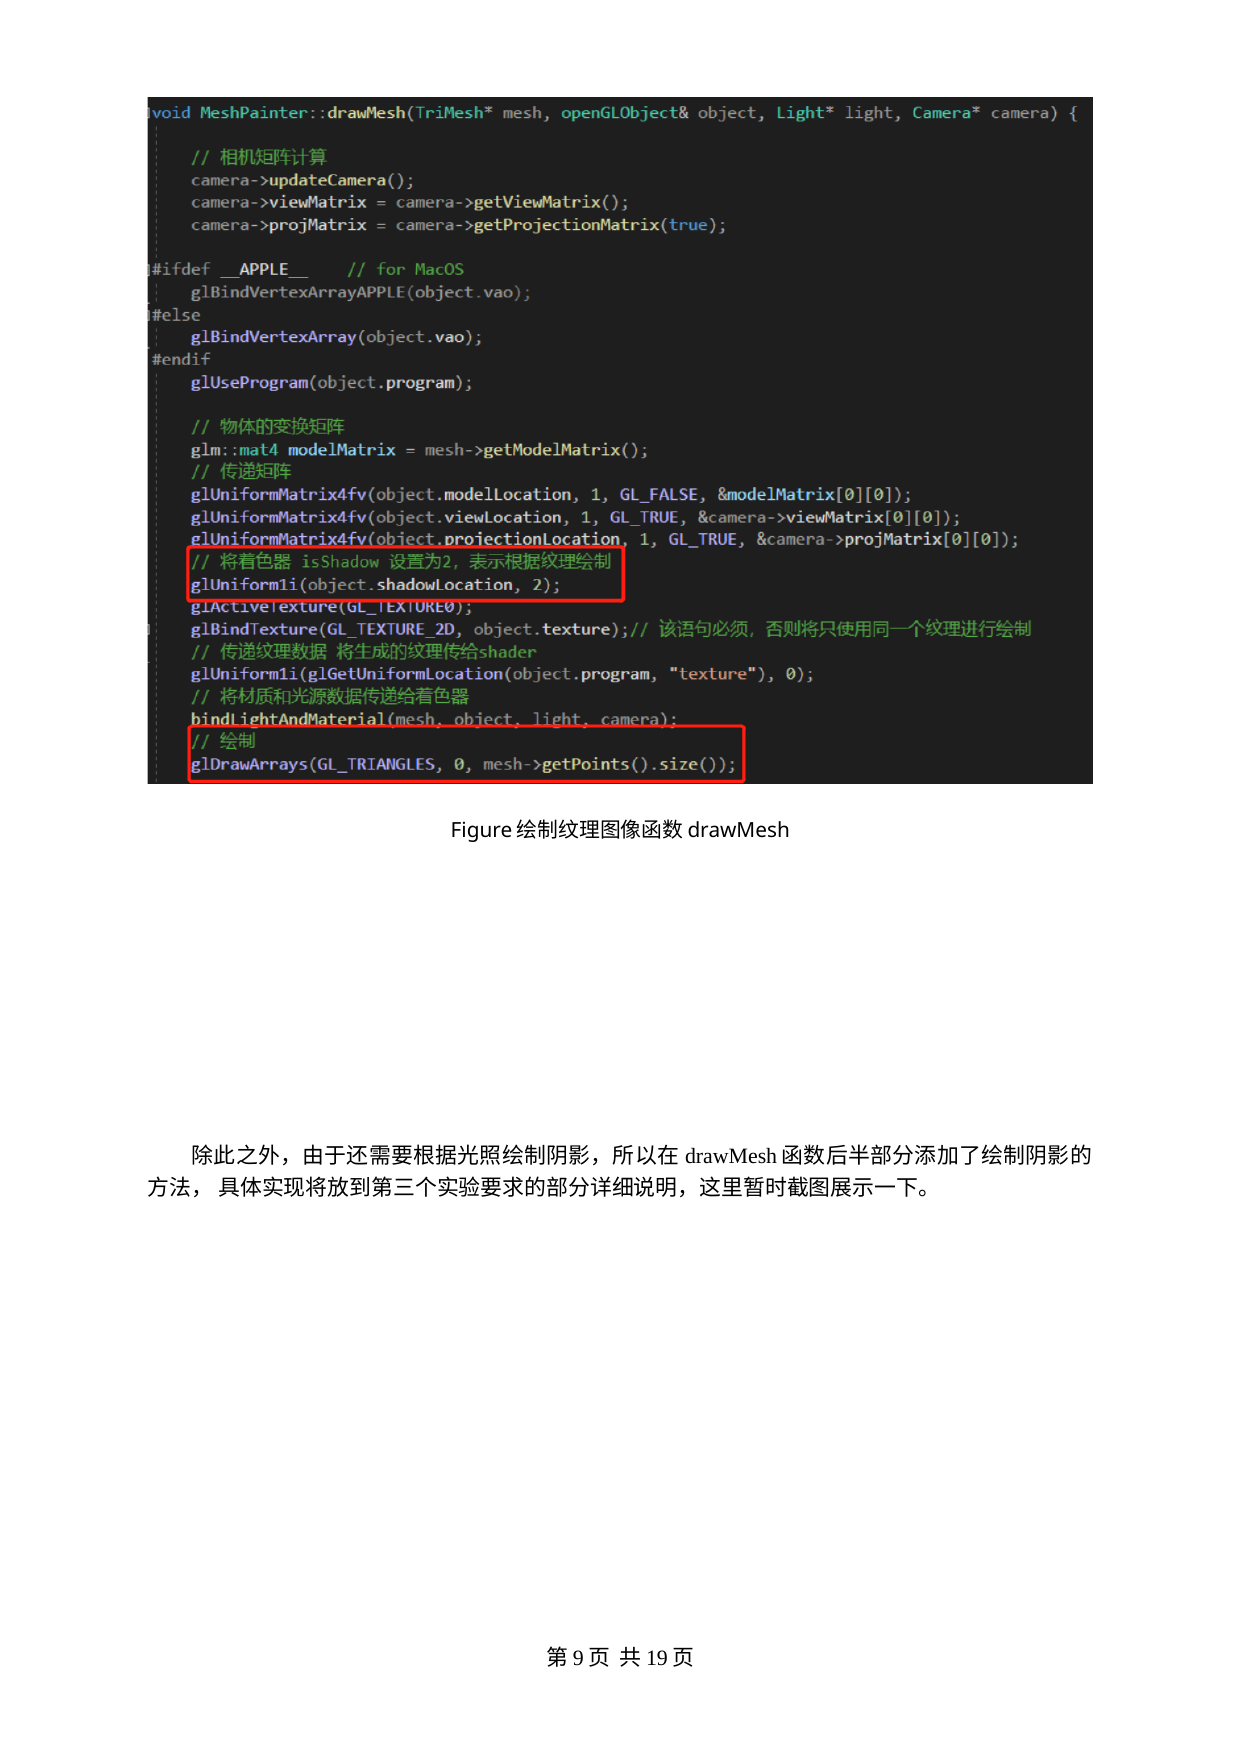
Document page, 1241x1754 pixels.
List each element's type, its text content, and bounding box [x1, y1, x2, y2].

picture [147, 97, 1093, 784]
text 除此之外，由于还需要根据光照绘制阴影，所以在drawMesh函数后半部分添加了绘制阴影的方法， 具体实现将放到第三个实验要求的部分详细说明，这里暂时截图展示一下。 [148, 1137, 1092, 1202]
text Figure绘制纹理图像函数drawMesh [148, 812, 1092, 845]
